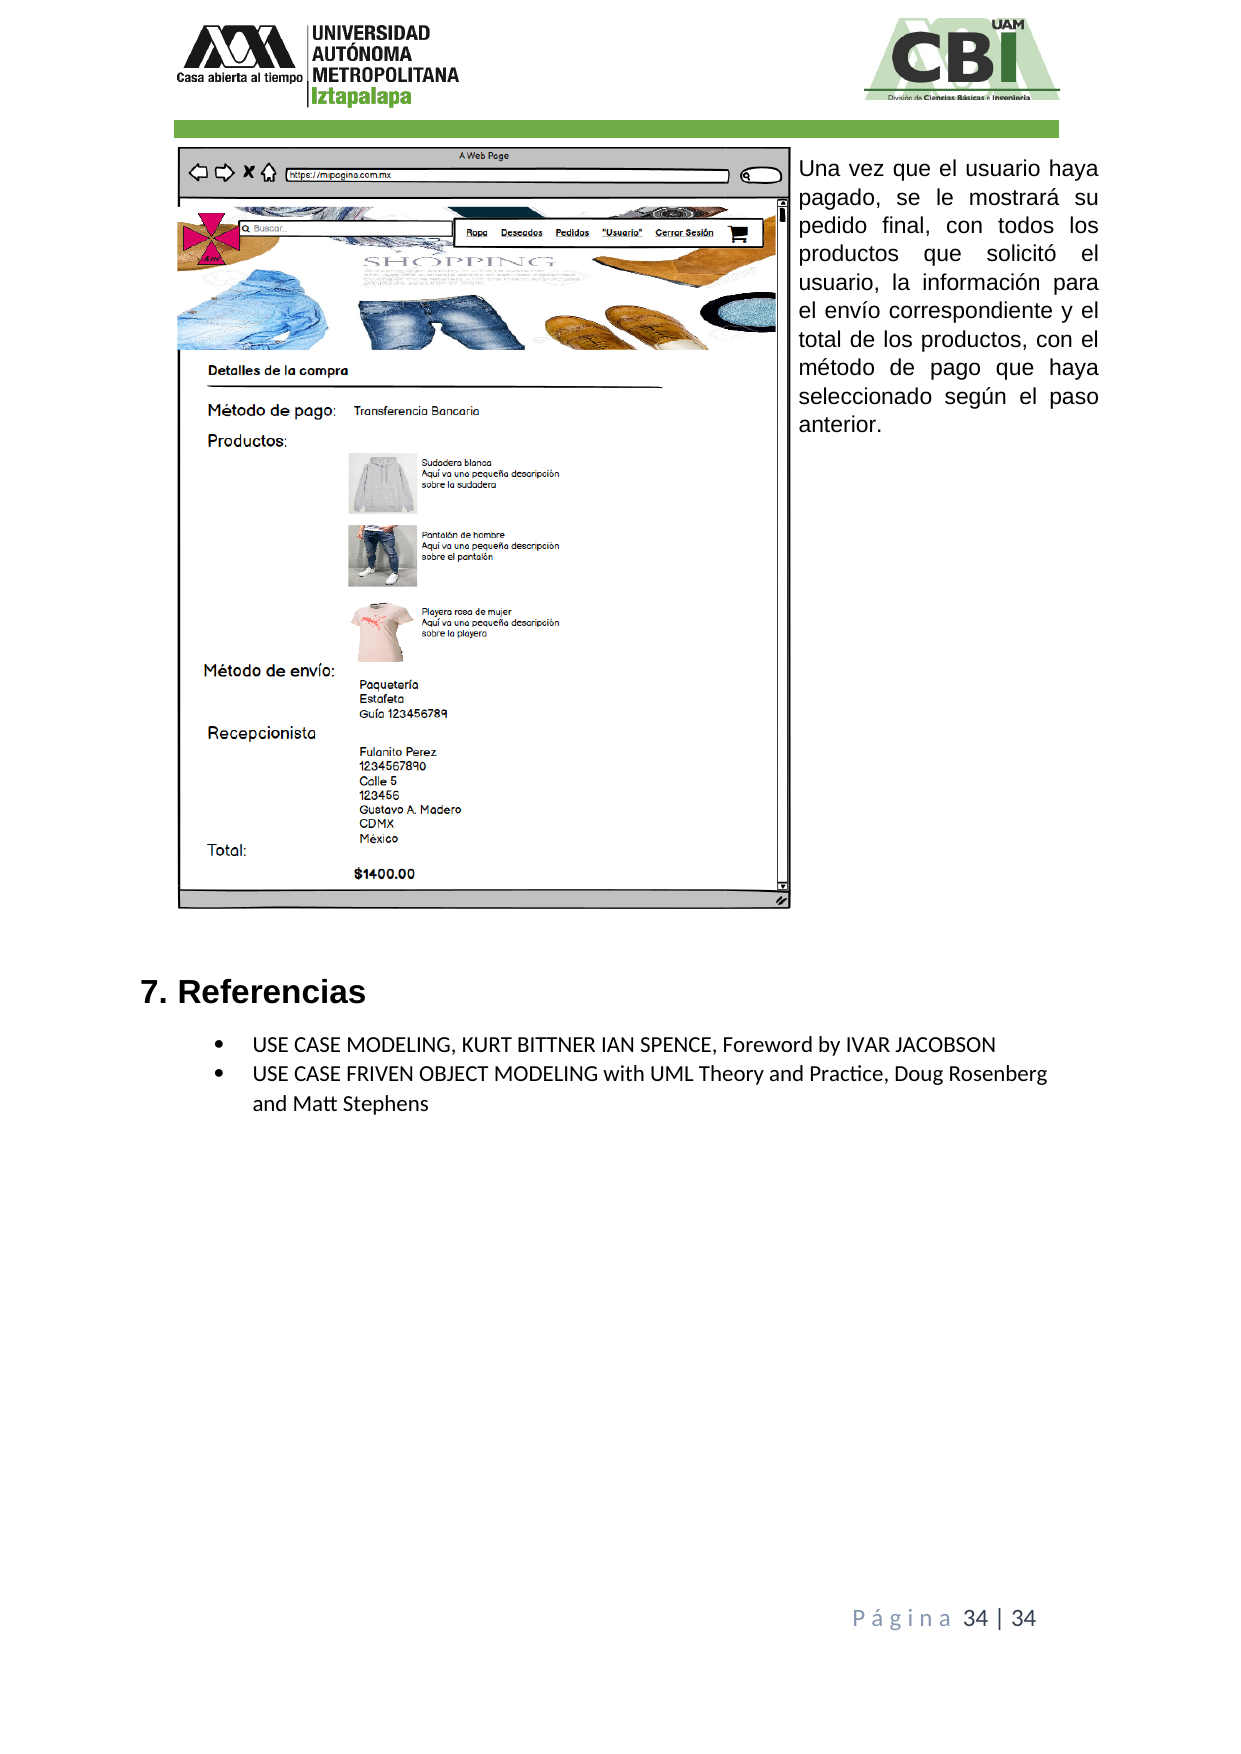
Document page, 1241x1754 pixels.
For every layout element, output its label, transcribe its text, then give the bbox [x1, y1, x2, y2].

picture [177, 147, 792, 909]
list USE CASE MODELING, KURT BITTNER IAN SPENCE, Foreword by IVAR JACOBSON [215, 1030, 1063, 1058]
picture [177, 25, 459, 109]
picture [863, 18, 1060, 100]
list USE CASE FRIVEN OBJECT MODELING with UML Theory and Practice, Doug Rosenberg and Matt Stephens [215, 1059, 1063, 1117]
subtitle Referencias [140, 972, 1063, 1011]
